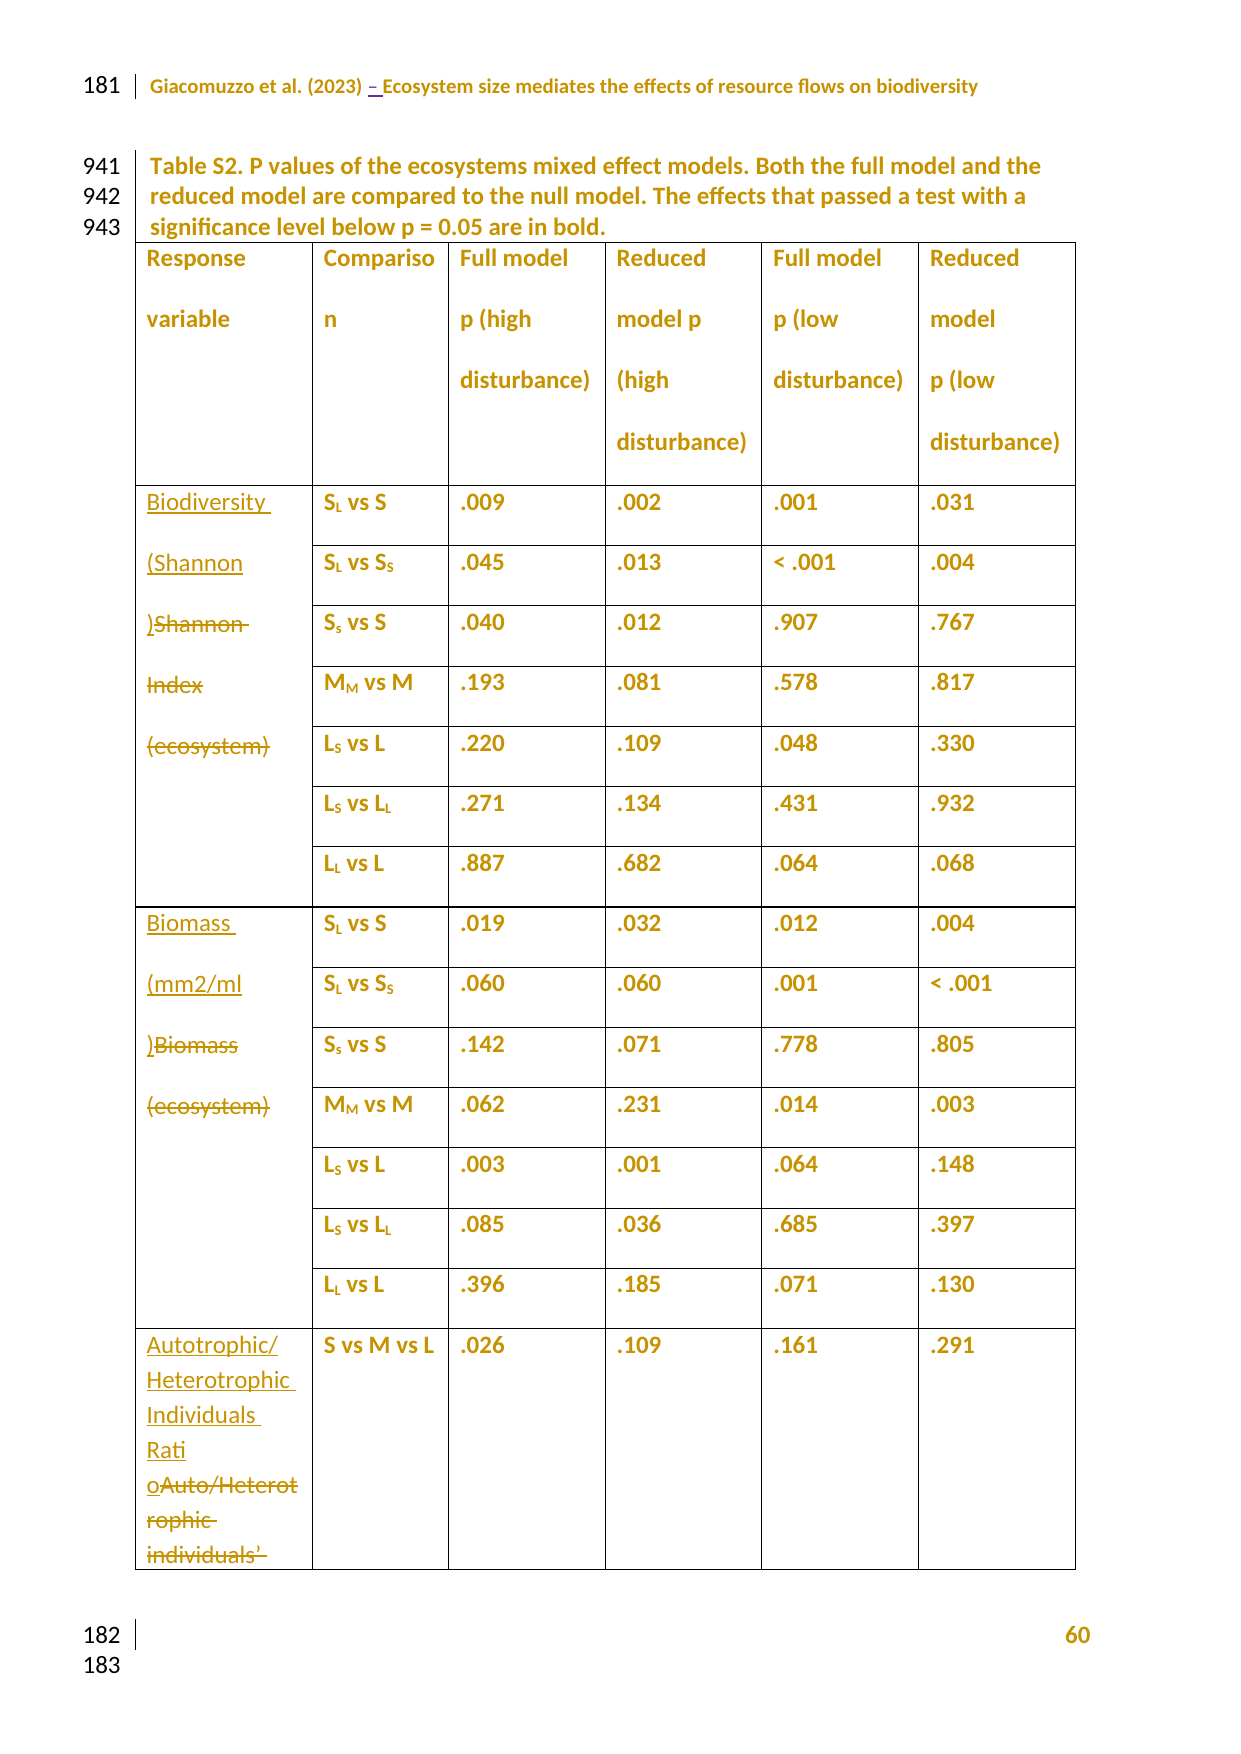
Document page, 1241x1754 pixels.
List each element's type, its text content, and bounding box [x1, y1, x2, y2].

table_cell .048 [762, 727, 918, 786]
table_cell .060 [606, 968, 761, 1027]
table_cell .291 [919, 1329, 1075, 1569]
table_cell LS vs LL [313, 1209, 448, 1268]
table_cell .002 [606, 486, 761, 545]
table_header Comparison [313, 243, 448, 485]
table_cell .085 [449, 1209, 605, 1268]
table_cell .109 [606, 1329, 761, 1569]
table_cell .148 [919, 1148, 1075, 1207]
table_cell .001 [762, 486, 918, 545]
table_cell [136, 1329, 312, 1569]
table_cell .685 [762, 1209, 918, 1268]
table_cell .012 [762, 908, 918, 967]
table_cell .142 [449, 1028, 605, 1087]
table_cell .064 [762, 847, 918, 906]
table_header Full model p (low disturbance) [762, 243, 918, 485]
table_cell .019 [449, 908, 605, 967]
table_cell .012 [606, 606, 761, 666]
table_cell .396 [449, 1269, 605, 1328]
table_cell MM vs M [313, 667, 448, 726]
table_cell .887 [449, 847, 605, 906]
table_cell .397 [919, 1209, 1075, 1268]
table_cell .062 [449, 1088, 605, 1147]
table_cell SL vs SS [313, 546, 448, 605]
table_cell .045 [449, 546, 605, 605]
table_cell .431 [762, 787, 918, 846]
table_cell MM vs M [313, 1088, 448, 1147]
table_cell .064 [762, 1148, 918, 1207]
table_cell S vs M vs L [313, 1329, 448, 1569]
table_cell .060 [449, 968, 605, 1027]
table_cell LS vs LL [313, 787, 448, 846]
table_header Response variable [136, 243, 312, 485]
table_cell .004 [919, 546, 1075, 605]
table_cell .682 [606, 847, 761, 906]
table_cell .071 [606, 1028, 761, 1087]
table_cell .330 [919, 727, 1075, 786]
table_cell < .001 [762, 546, 918, 605]
table_cell [136, 908, 312, 1328]
table_cell Ss vs S [313, 1028, 448, 1087]
table_cell .193 [449, 667, 605, 726]
table_cell SL vs SS [313, 968, 448, 1027]
table_header Full model p (high disturbance) [449, 243, 605, 485]
table_cell .778 [762, 1028, 918, 1087]
table_cell .231 [606, 1088, 761, 1147]
table_cell .578 [762, 667, 918, 726]
table_cell .271 [449, 787, 605, 846]
table_cell .009 [449, 486, 605, 545]
table_cell .071 [762, 1269, 918, 1328]
table_cell LL vs L [313, 847, 448, 906]
table_cell .026 [449, 1329, 605, 1569]
table_cell .001 [762, 968, 918, 1027]
table_cell LL vs L [313, 1269, 448, 1328]
table_cell .068 [919, 847, 1075, 906]
table_cell [136, 486, 312, 906]
table_cell .081 [606, 667, 761, 726]
table_cell .767 [919, 606, 1075, 666]
table_cell .040 [449, 606, 605, 666]
table_cell .014 [762, 1088, 918, 1147]
table_cell .031 [919, 486, 1075, 545]
table_cell LS vs L [313, 1148, 448, 1207]
table_cell LS vs L [313, 727, 448, 786]
table_cell .003 [919, 1088, 1075, 1147]
table_cell .817 [919, 667, 1075, 726]
table_cell .907 [762, 606, 918, 666]
table_cell SL vs S [313, 486, 448, 545]
table_cell .185 [606, 1269, 761, 1328]
table_cell .805 [919, 1028, 1075, 1087]
table_cell .001 [606, 1148, 761, 1207]
table_cell .220 [449, 727, 605, 786]
table_cell Ss vs S [313, 606, 448, 666]
table_cell .134 [606, 787, 761, 846]
table_cell .013 [606, 546, 761, 605]
table_cell .003 [449, 1148, 605, 1207]
table_cell .036 [606, 1209, 761, 1268]
table_cell .032 [606, 908, 761, 967]
table_cell .932 [919, 787, 1075, 846]
table_header Reduced model p (low disturbance) [919, 243, 1075, 485]
table_cell .161 [762, 1329, 918, 1569]
table_header Reduced model p (high disturbance) [606, 243, 761, 485]
table_cell .109 [606, 727, 761, 786]
table_cell < .001 [919, 968, 1075, 1027]
table_cell .004 [919, 908, 1075, 967]
table_cell SL vs S [313, 908, 448, 967]
text Table S2. P values of the ecosystems mixed effect models. Both the full model and the reduced model are compared to the null model. The effects that passed a test with a significance level below p = 0.05 are in bold. [150, 150, 1090, 242]
table_cell .130 [919, 1269, 1075, 1328]
